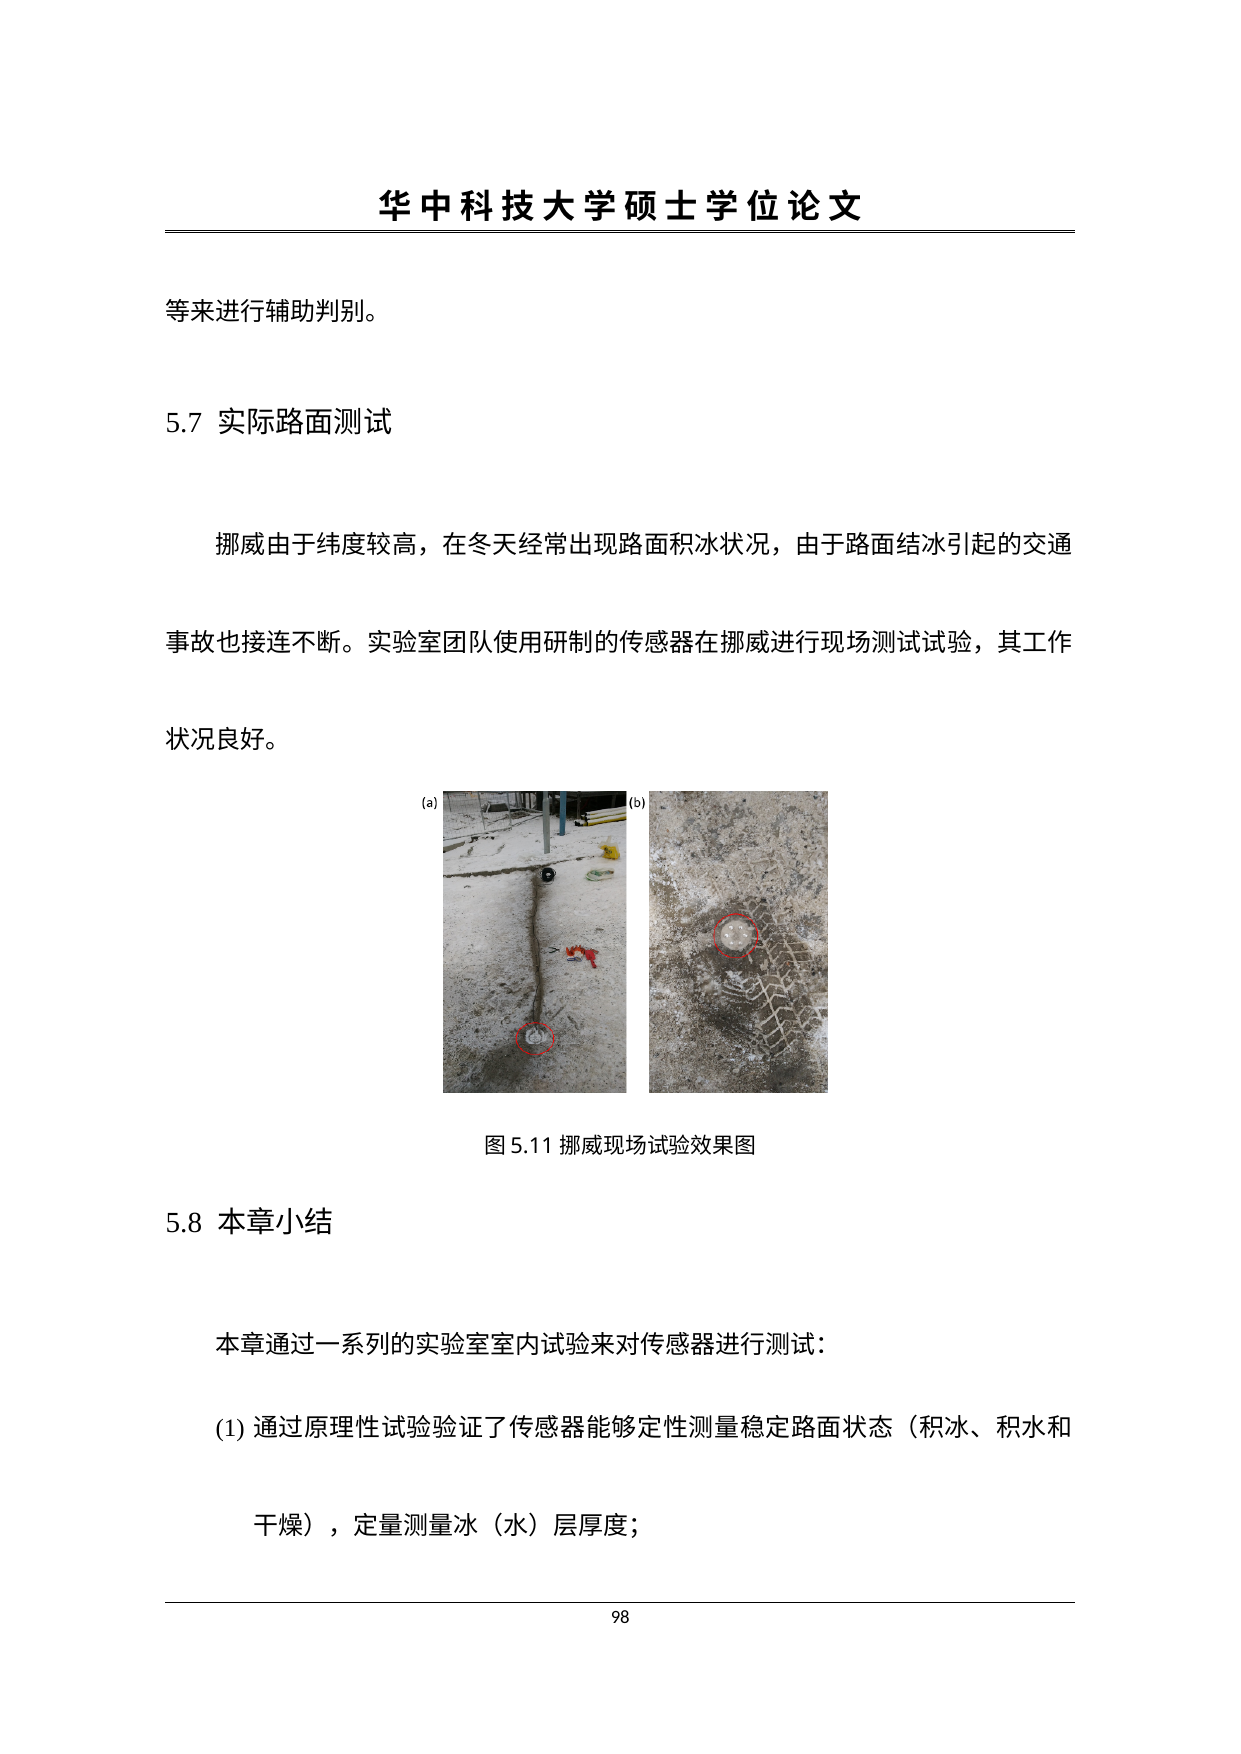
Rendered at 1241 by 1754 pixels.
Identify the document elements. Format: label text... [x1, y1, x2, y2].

text 本章通过一系列的实验室室内试验来对传感器进行测试： [165, 1310, 1075, 1375]
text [165, 277, 1075, 342]
list 通过原理性试验验证了传感器能够定性测量稳定路面状态（积冰、积水和干燥），定量测量冰（水）层厚度； [215, 1393, 1075, 1556]
text 挪威由于纬度较高，在冬天经常出现路面积冰状况，由于路面结冰引起的交通事故也接连不断。实验室团队使用研制的传感器在挪威进行现场测试试验，其工作状况良好。 [165, 510, 1075, 770]
text 图5.11 挪威现场试验效果图 [165, 1128, 1075, 1160]
list 本章小结 [165, 1187, 1075, 1252]
list 实际路面测试 [165, 387, 1075, 452]
picture [412, 788, 828, 1093]
